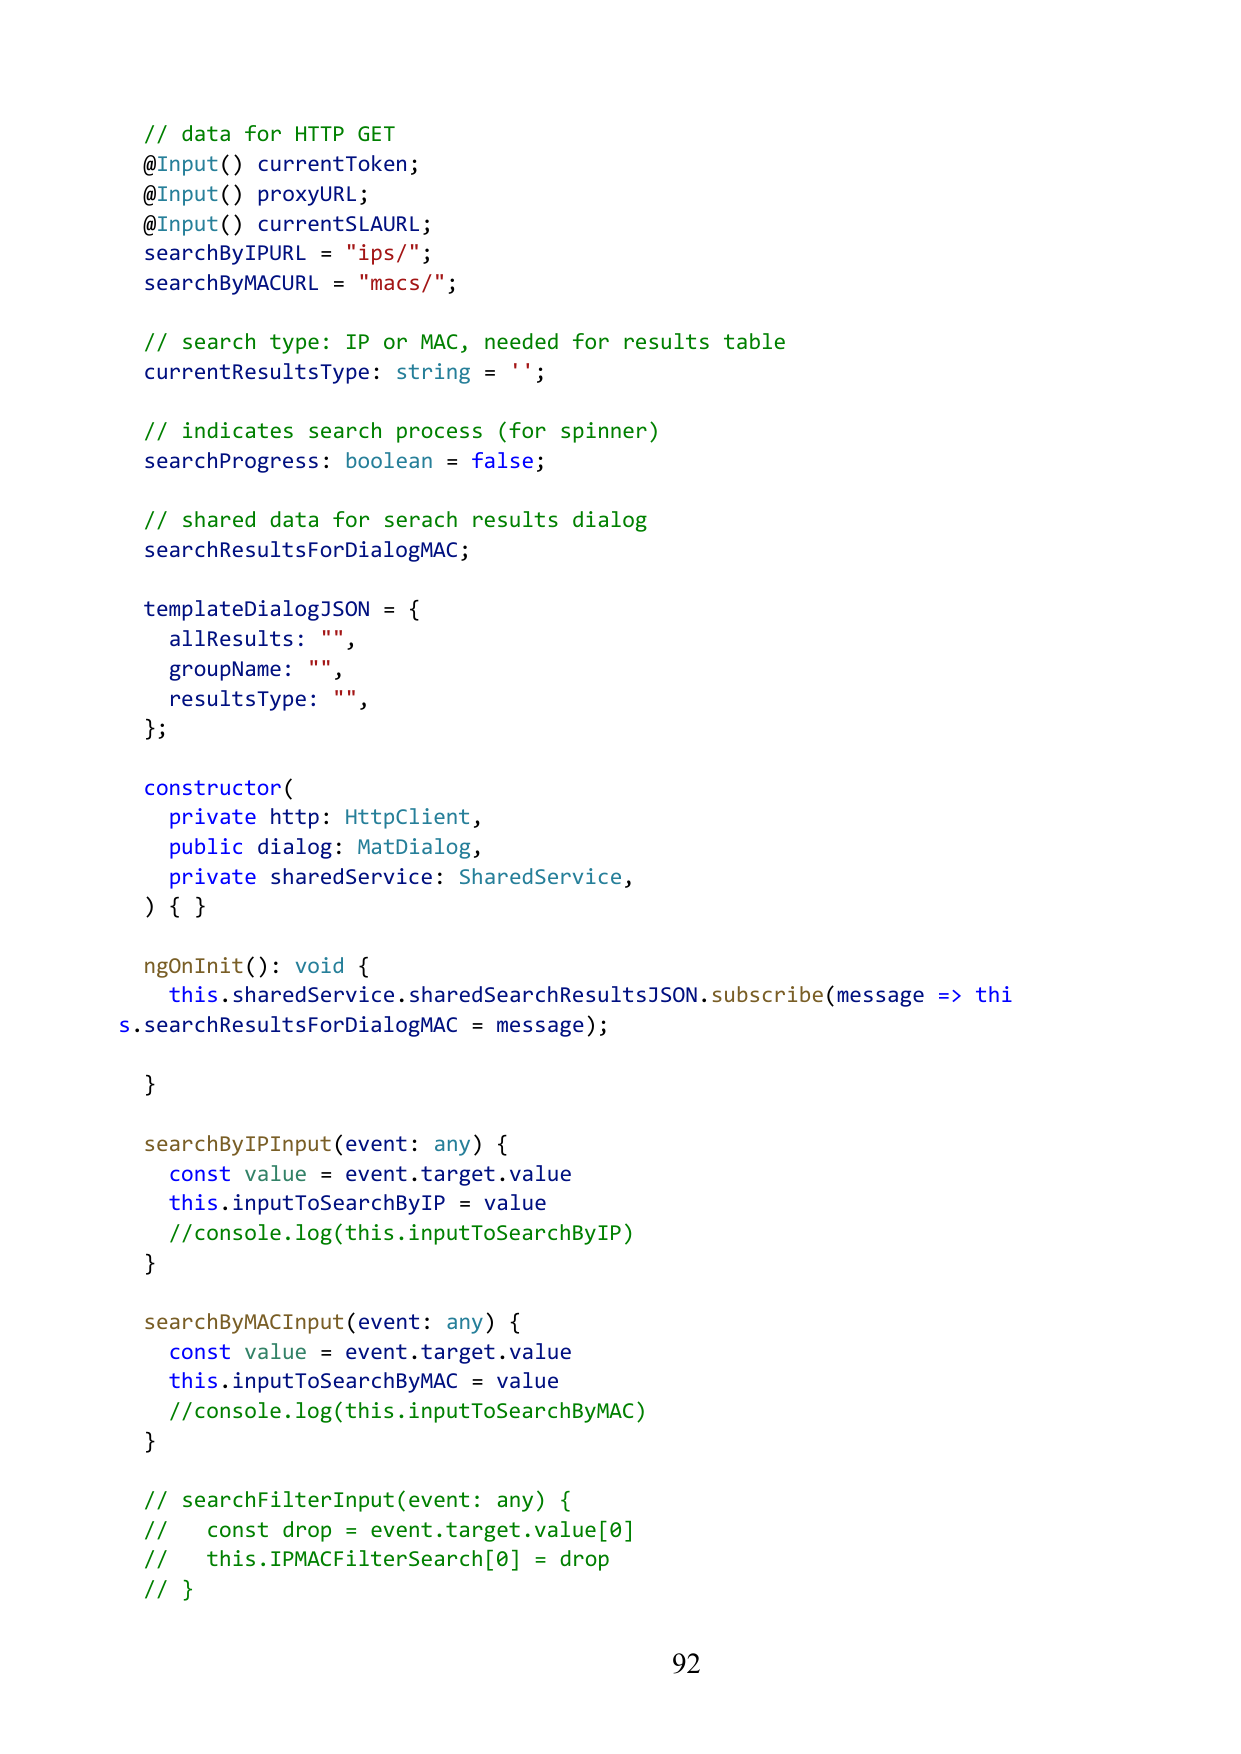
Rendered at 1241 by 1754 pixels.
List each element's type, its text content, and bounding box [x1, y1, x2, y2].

text ngOnInit(): void { [118, 949, 1181, 979]
text } [118, 1068, 1181, 1098]
text this.sharedService.sharedSearchResultsJSON.subscribe(message => this.searchResultsForDialogMAC = message); [118, 979, 1181, 1038]
text public dialog: MatDialog, [118, 831, 1181, 860]
text // this.IPMACFilterSearch[0] = drop [118, 1543, 1181, 1573]
text allResults: "", [118, 623, 1181, 652]
text private sharedService: SharedService, [118, 860, 1181, 890]
text searchByIPInput(event: any) { [118, 1127, 1181, 1157]
text // const drop = event.target.value[0] [118, 1513, 1181, 1543]
text searchByIPURL = "ips/"; [118, 237, 1181, 267]
text } [118, 1246, 1181, 1276]
text // shared data for serach results dialog [118, 504, 1181, 534]
text private http: HttpClient, [118, 801, 1181, 831]
text this.inputToSearchByMAC = value [118, 1365, 1181, 1395]
text ) { } [118, 890, 1181, 920]
text }; [118, 712, 1181, 742]
text // data for HTTP GET [118, 118, 1181, 148]
text @Input() currentSLAURL; [118, 207, 1181, 237]
text groupName: "", [118, 652, 1181, 682]
text // searchFilterInput(event: any) { [118, 1484, 1181, 1513]
text searchByMACURL = "macs/"; [118, 267, 1181, 296]
text @Input() currentToken; [118, 148, 1181, 177]
text } [118, 1424, 1181, 1454]
text @Input() proxyURL; [118, 177, 1181, 207]
text // } [118, 1573, 1181, 1602]
text //console.log(this.inputToSearchByIP) [118, 1217, 1181, 1246]
text currentResultsType: string = ''; [118, 356, 1181, 385]
text // indicates search process (for spinner) [118, 415, 1181, 445]
text const value = event.target.value [118, 1335, 1181, 1365]
text const value = event.target.value [118, 1157, 1181, 1187]
text resultsType: "", [118, 682, 1181, 712]
text searchResultsForDialogMAC; [118, 534, 1181, 563]
text templateDialogJSON = { [118, 593, 1181, 623]
text searchByMACInput(event: any) { [118, 1306, 1181, 1335]
text // search type: IP or MAC, needed for results table [118, 326, 1181, 356]
text //console.log(this.inputToSearchByMAC) [118, 1395, 1181, 1424]
text this.inputToSearchByIP = value [118, 1187, 1181, 1217]
text searchProgress: boolean = false; [118, 445, 1181, 474]
text constructor( [118, 771, 1181, 801]
